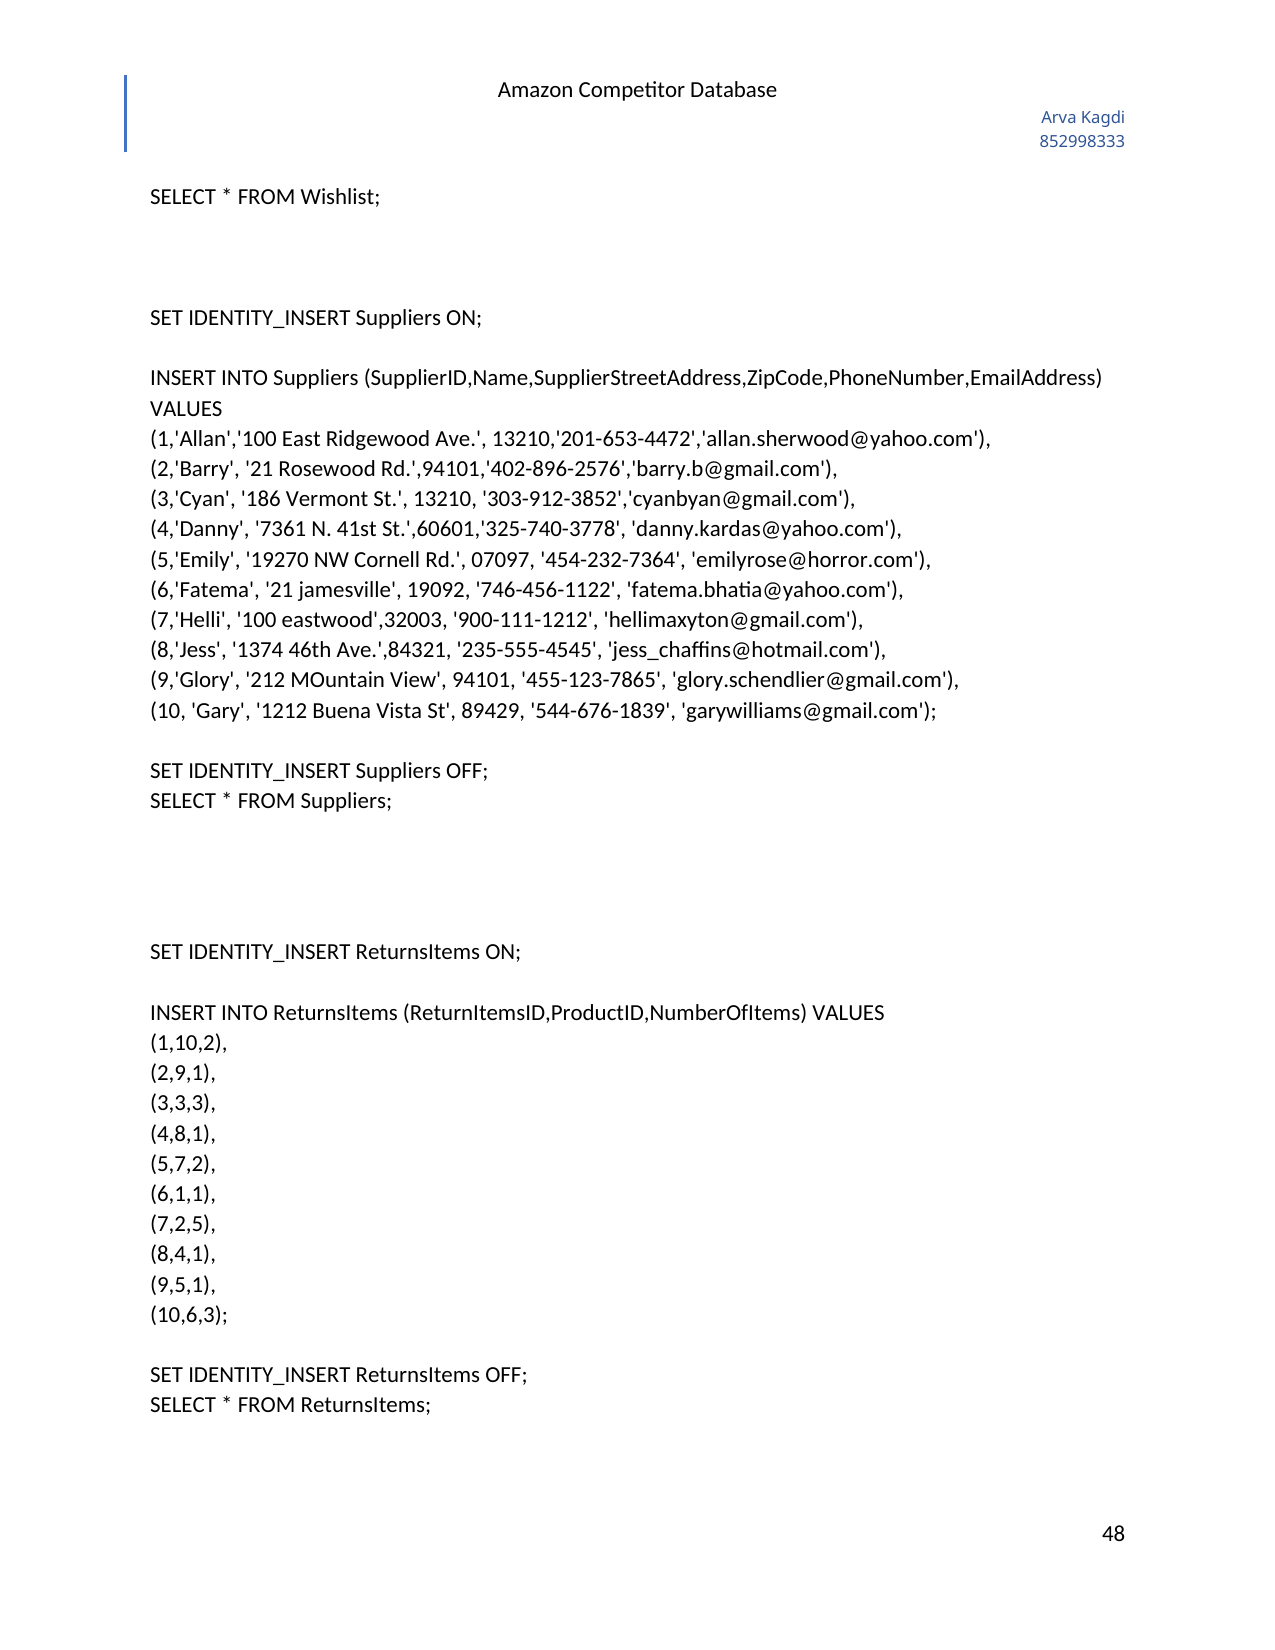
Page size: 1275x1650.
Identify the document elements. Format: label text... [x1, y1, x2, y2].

text SELECT * FROM Wishlist; [150, 182, 1125, 210]
text (10, 'Gary', '1212 Buena Vista St', 89429, '544-676-1839', 'garywilliams@gmail.com'); [150, 696, 1125, 724]
text (6,1,1), [150, 1179, 1125, 1207]
text (3,3,3), [150, 1088, 1125, 1116]
text (7,'Helli', '100 eastwood',32003, '900-111-1212', 'hellimaxyton@gmail.com'), [150, 605, 1125, 633]
text (6,'Fatema', '21 jamesville', 19092, '746-456-1122', 'fatema.bhatia@yahoo.com'), [150, 575, 1125, 603]
text SET IDENTITY_INSERT ReturnsItems OFF; [150, 1360, 1125, 1388]
text (8,4,1), [150, 1239, 1125, 1267]
text (4,'Danny', '7361 N. 41st St.',60601,'325-740-3778', 'danny.kardas@yahoo.com'), [150, 514, 1125, 542]
text (10,6,3); [150, 1300, 1125, 1328]
text SET IDENTITY_INSERT Suppliers ON; [150, 303, 1125, 331]
text INSERT INTO ReturnsItems (ReturnItemsID,ProductID,NumberOfItems) VALUES [150, 998, 1125, 1026]
text (5,7,2), [150, 1149, 1125, 1177]
text SELECT * FROM Suppliers; [150, 786, 1125, 814]
text (1,10,2), [150, 1028, 1125, 1056]
text (7,2,5), [150, 1209, 1125, 1237]
text (8,'Jess', '1374 46th Ave.',84321, '235-555-4545', 'jess_chaffins@hotmail.com'), [150, 635, 1125, 663]
text SET IDENTITY_INSERT Suppliers OFF; [150, 756, 1125, 784]
text (4,8,1), [150, 1119, 1125, 1147]
text (5,'Emily', '19270 NW Cornell Rd.', 07097, '454-232-7364', 'emilyrose@horror.com'), [150, 545, 1125, 573]
text (3,'Cyan', '186 Vermont St.', 13210, '303-912-3852','cyanbyan@gmail.com'), [150, 484, 1125, 512]
text INSERT INTO Suppliers (SupplierID,Name,SupplierStreetAddress,ZipCode,PhoneNumber,EmailAddress) VALUES [150, 363, 1125, 422]
text SET IDENTITY_INSERT ReturnsItems ON; [150, 937, 1125, 965]
text (2,9,1), [150, 1058, 1125, 1086]
text (9,5,1), [150, 1270, 1125, 1298]
text (9,'Glory', '212 MOuntain View', 94101, '455-123-7865', 'glory.schendlier@gmail.com'), [150, 666, 1125, 693]
text (2,'Barry', '21 Rosewood Rd.',94101,'402-896-2576','barry.b@gmail.com'), [150, 454, 1125, 482]
text SELECT * FROM ReturnsItems; [150, 1391, 1125, 1418]
text (1,'Allan','100 East Ridgewood Ave.', 13210,'201-653-4472','allan.sherwood@yahoo.com'), [150, 424, 1125, 452]
